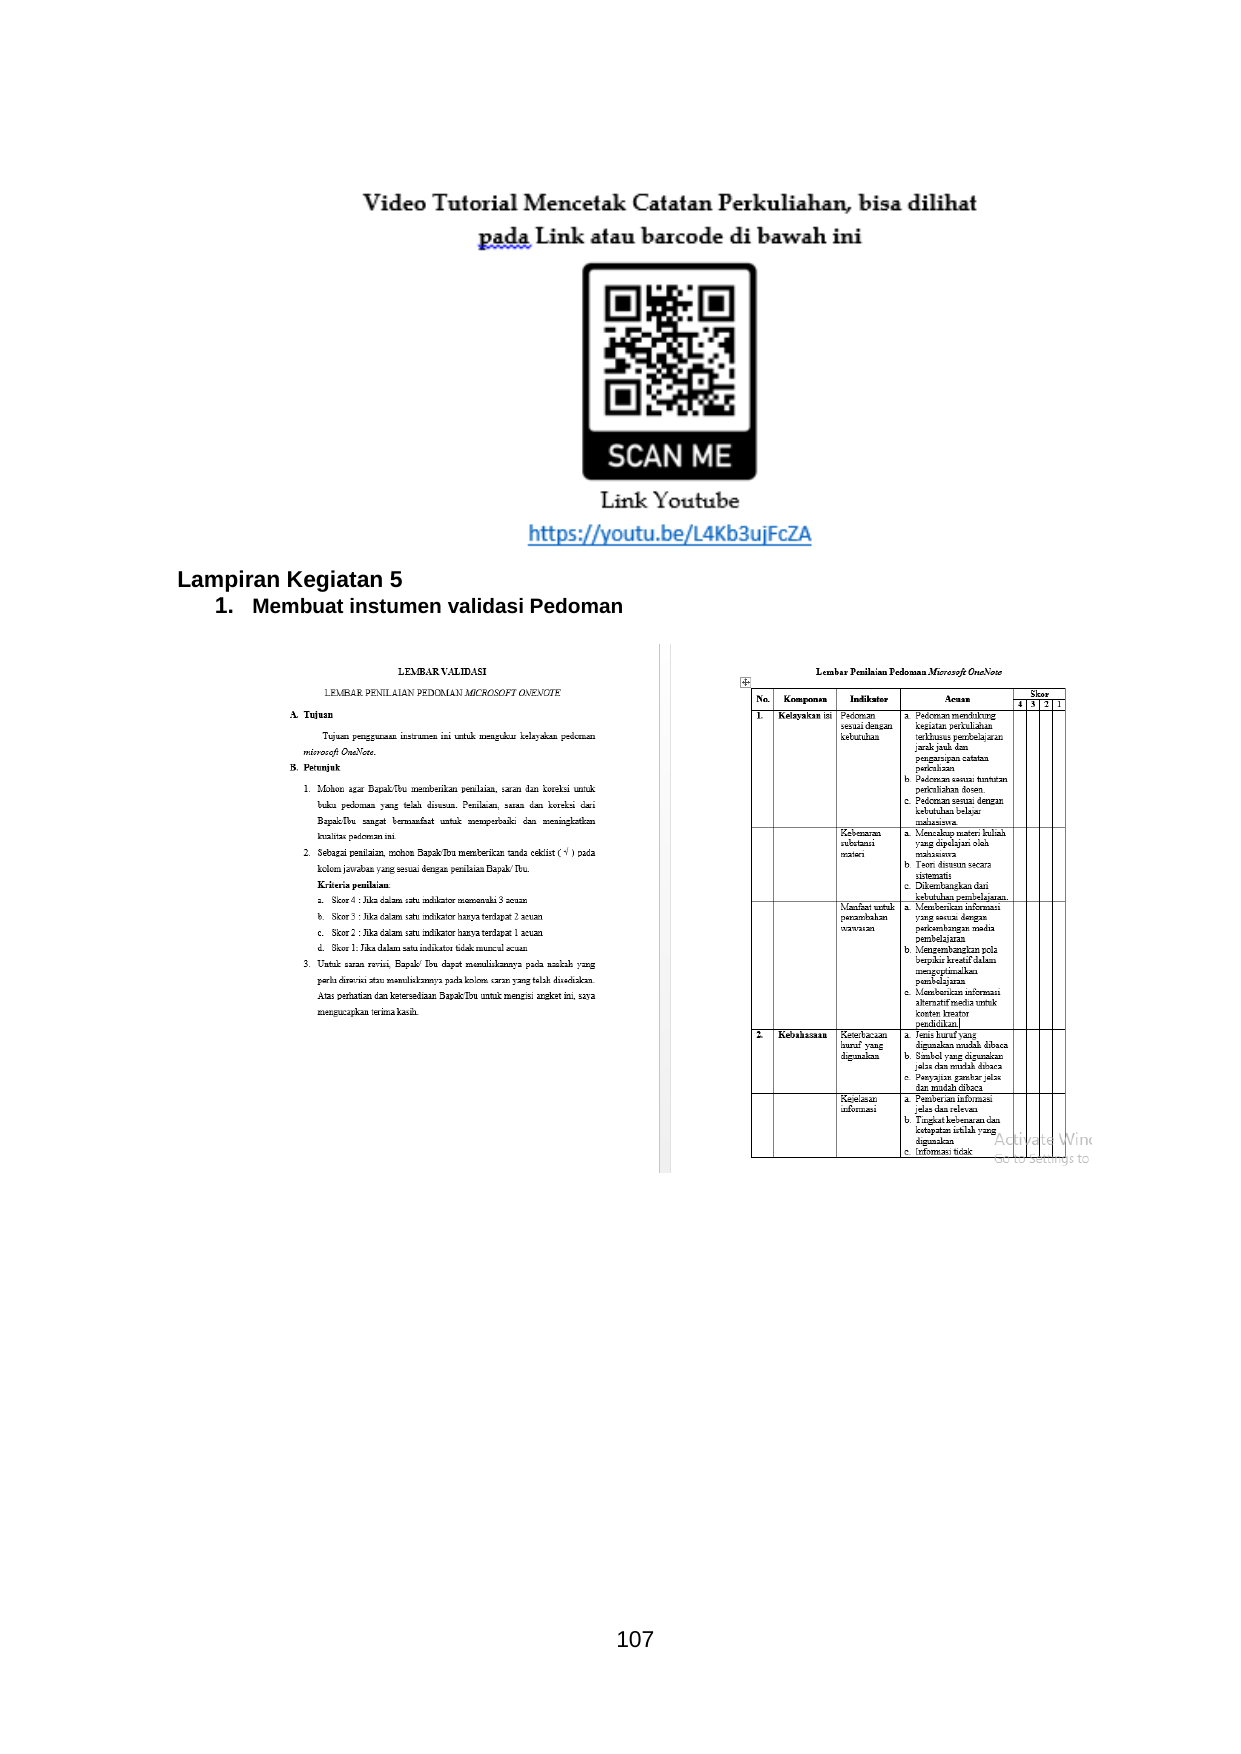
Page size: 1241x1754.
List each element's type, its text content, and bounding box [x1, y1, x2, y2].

picture [252, 644, 1092, 1173]
picture [327, 177, 1018, 566]
text Lampiran Kegiatan 5 [177, 566, 1093, 592]
list Membuat instumen validasi Pedoman [214, 592, 1093, 618]
